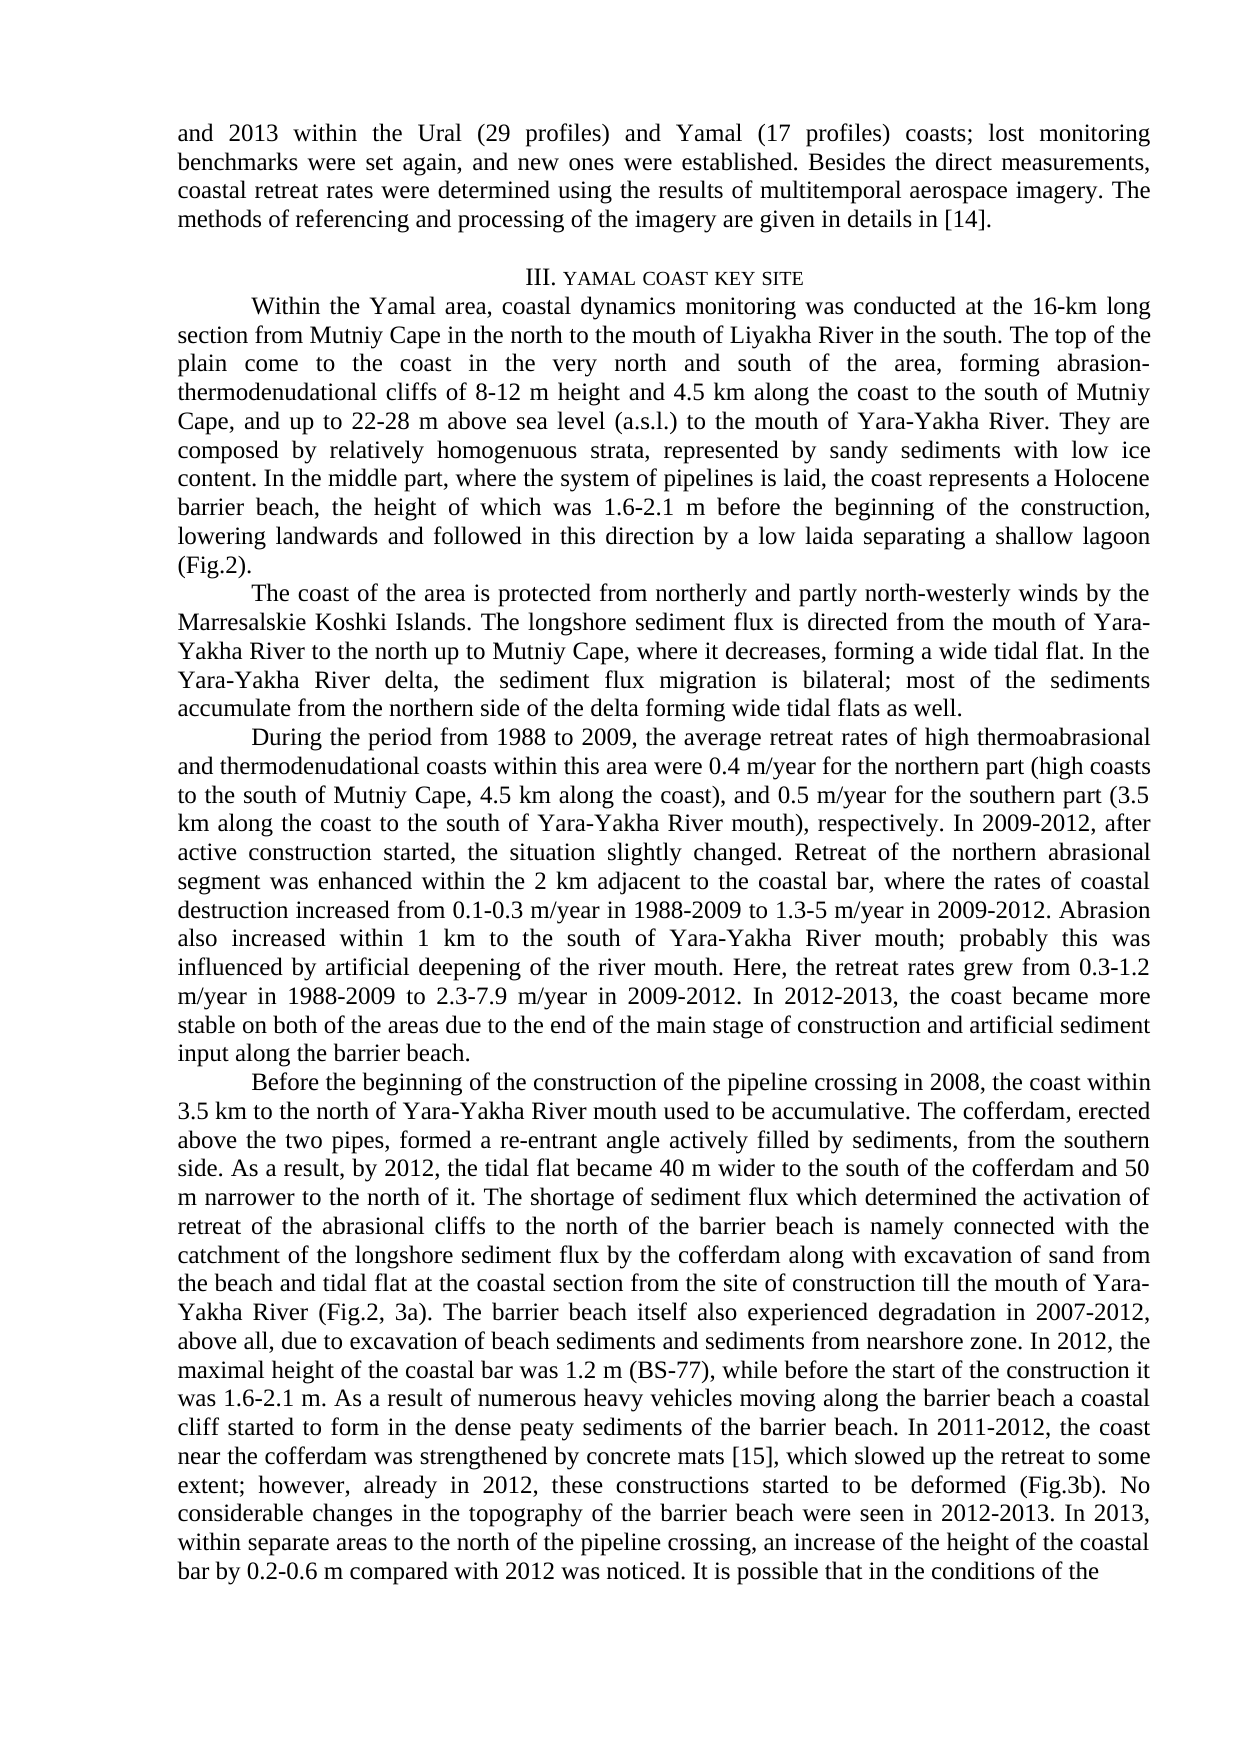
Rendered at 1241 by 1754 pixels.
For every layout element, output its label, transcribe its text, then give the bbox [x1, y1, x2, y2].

text Before the beginning of the construction of the pipeline crossing in 2008, the coast within 3.5 km to the north of Yara-Yakha River mouth used to be accumulative. The cofferdam, erected above the two pipes, formed a re-entrant angle actively filled by sediments, from the southern side. As a result, by 2012, the tidal flat became 40 m wider to the south of the cofferdam and 50 m narrower to the north of it. The shortage of sediment flux which determined the activation of retreat of the abrasional cliffs to the north of the barrier beach is namely connected with the catchment of the longshore sediment flux by the cofferdam along with excavation of sand from the beach and tidal flat at the coastal section from the site of construction till the mouth of Yara-Yakha River (Fig.2, 3a). The barrier beach itself also experienced degradation in 2007-2012, above all, due to excavation of beach sediments and sediments from nearshore zone. In 2012, the maximal height of the coastal bar was 1.2 m (BS-77), while before the start of the construction it was 1.6-2.1 m. As a result of numerous heavy vehicles moving along the barrier beach a coastal cliff started to form in the dense peaty sediments of the barrier beach. In 2011-2012, the coast near the cofferdam was strengthened by concrete mats [15], which slowed up the retreat to some extent; however, already in 2012, these constructions started to be deformed (Fig.3b). No considerable changes in the topography of the barrier beach were seen in 2012-2013. In 2013, within separate areas to the north of the pipeline crossing, an increase of the height of the coastal bar by 0.2-0.6 m compared with 2012 was noticed. It is possible that in the conditions of the [177, 1067, 1152, 1585]
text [177, 118, 1152, 233]
text Within the Yamal area, coastal dynamics monitoring was conducted at the 16-km long section from Mutniy Cape in the north to the mouth of Liyakha River in the south. The top of the plain come to the coast in the very north and south of the area, forming abrasion-thermodenudational cliffs of 8-12 m height and 4.5 km along the coast to the south of Mutniy Cape, and up to 22-28 m above sea level (a.s.l.) to the mouth of Yara-Yakha River. They are composed by relatively homogenuous strata, represented by sandy sediments with low ice content. In the middle part, where the system of pipelines is laid, the coast represents a Holocene barrier beach, the height of which was 1.6-2.1 m before the beginning of the construction, lowering landwards and followed in this direction by a low laida separating a shallow lagoon (Fig.2). [177, 291, 1152, 578]
text III. yamal coast key site [177, 262, 1152, 291]
text The coast of the area is protected from northerly and partly north-westerly winds by the Marresalskie Koshki Islands. The longshore sediment flux is directed from the mouth of Yara-Yakha River to the north up to Mutniy Cape, where it decreases, forming a wide tidal flat. In the Yara-Yakha River delta, the sediment flux migration is bilateral; most of the sediments accumulate from the northern side of the delta forming wide tidal flats as well. [177, 578, 1152, 722]
text During the period from 1988 to 2009, the average retreat rates of high thermoabrasional and thermodenudational coasts within this area were 0.4 m/year for the northern part (high coasts to the south of Mutniy Cape, 4.5 km along the coast), and 0.5 m/year for the southern part (3.5 km along the coast to the south of Yara-Yakha River mouth), respectively. In 2009-2012, after active construction started, the situation slightly changed. Retreat of the northern abrasional segment was enhanced within the 2 km adjacent to the coastal bar, where the rates of coastal destruction increased from 0.1-0.3 m/year in 1988-2009 to 1.3-5 m/year in 2009-2012. Abrasion also increased within 1 km to the south of Yara-Yakha River mouth; probably this was influenced by artificial deepening of the river mouth. Here, the retreat rates grew from 0.3-1.2 m/year in 1988-2009 to 2.3-7.9 m/year in 2009-2012. In 2012-2013, the coast became more stable on both of the areas due to the end of the main stage of construction and artificial sediment input along the barrier beach. [177, 722, 1152, 1067]
